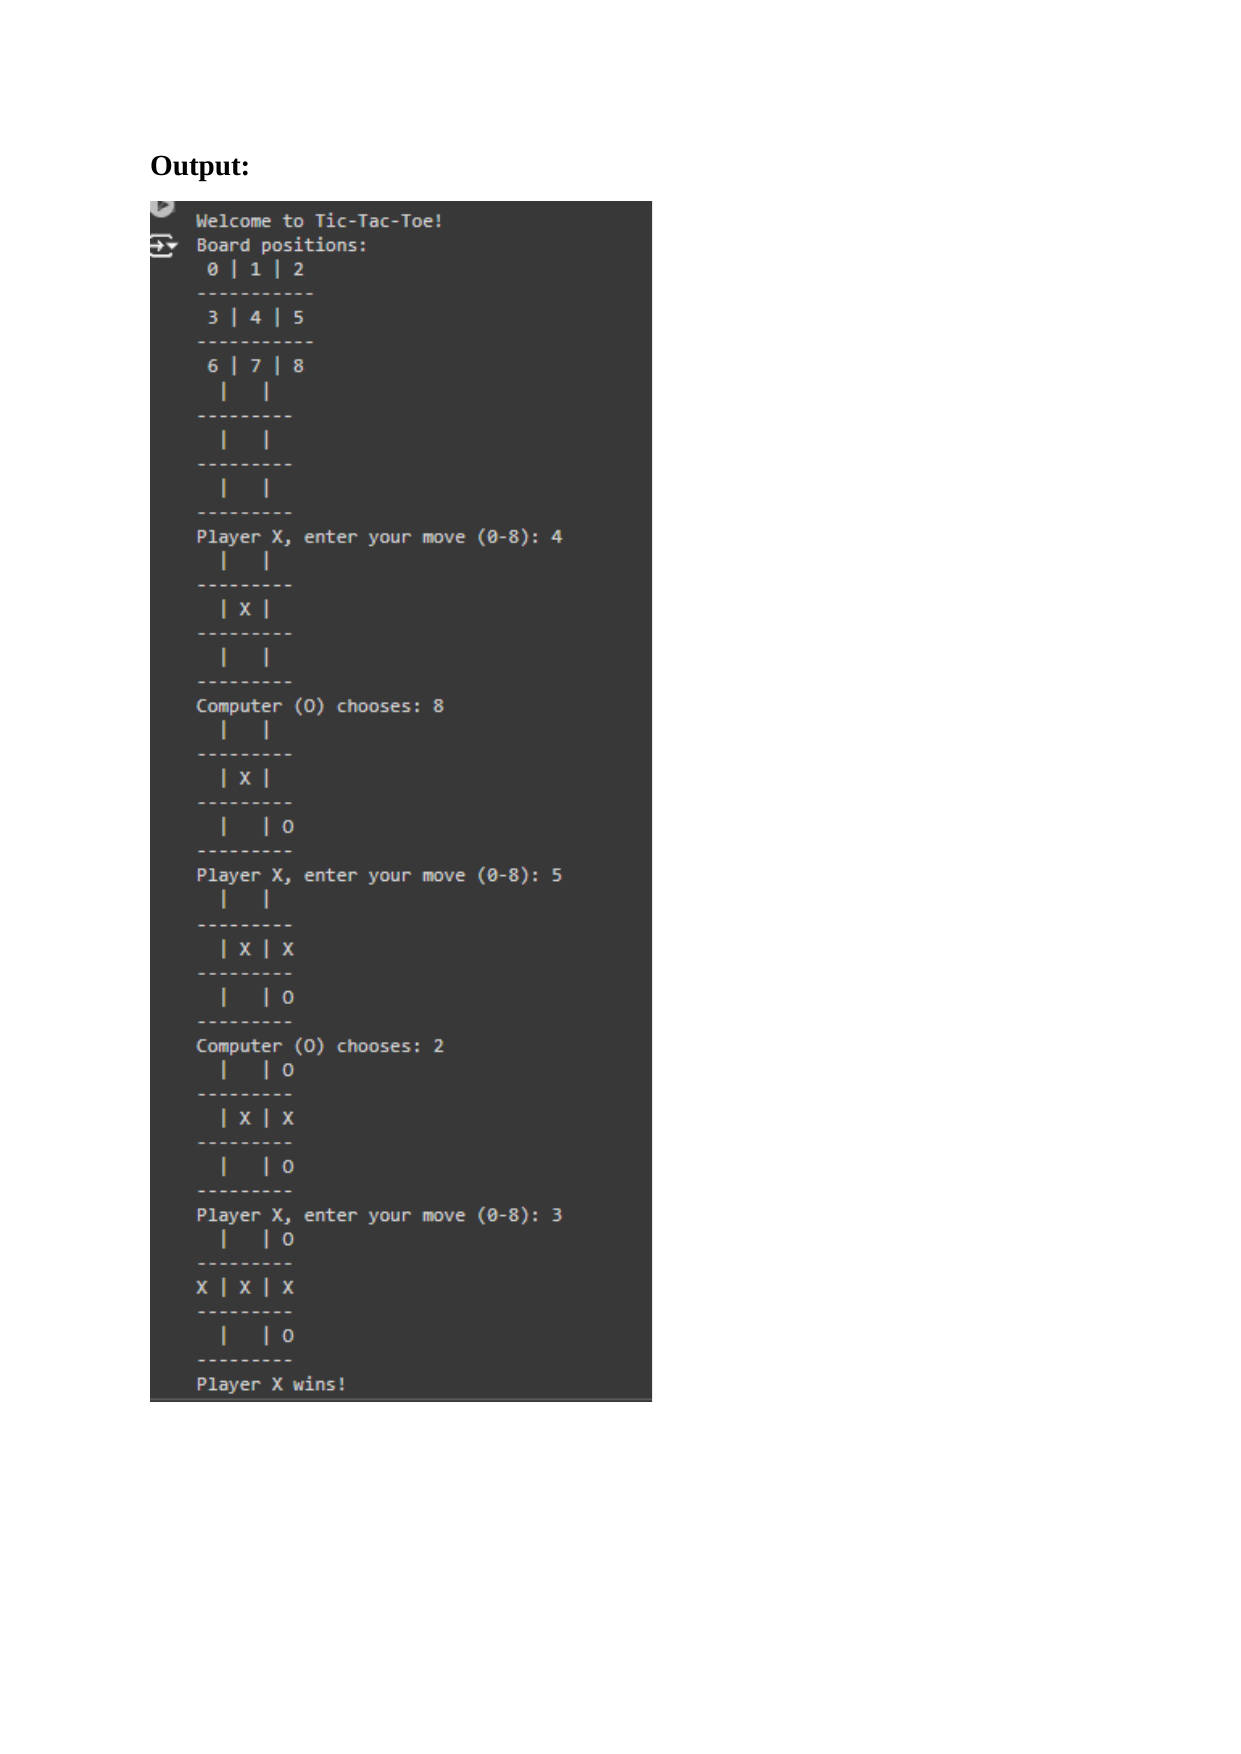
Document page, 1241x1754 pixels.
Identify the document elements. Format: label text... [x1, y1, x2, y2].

picture [150, 201, 653, 1402]
text Output: [150, 148, 1101, 182]
